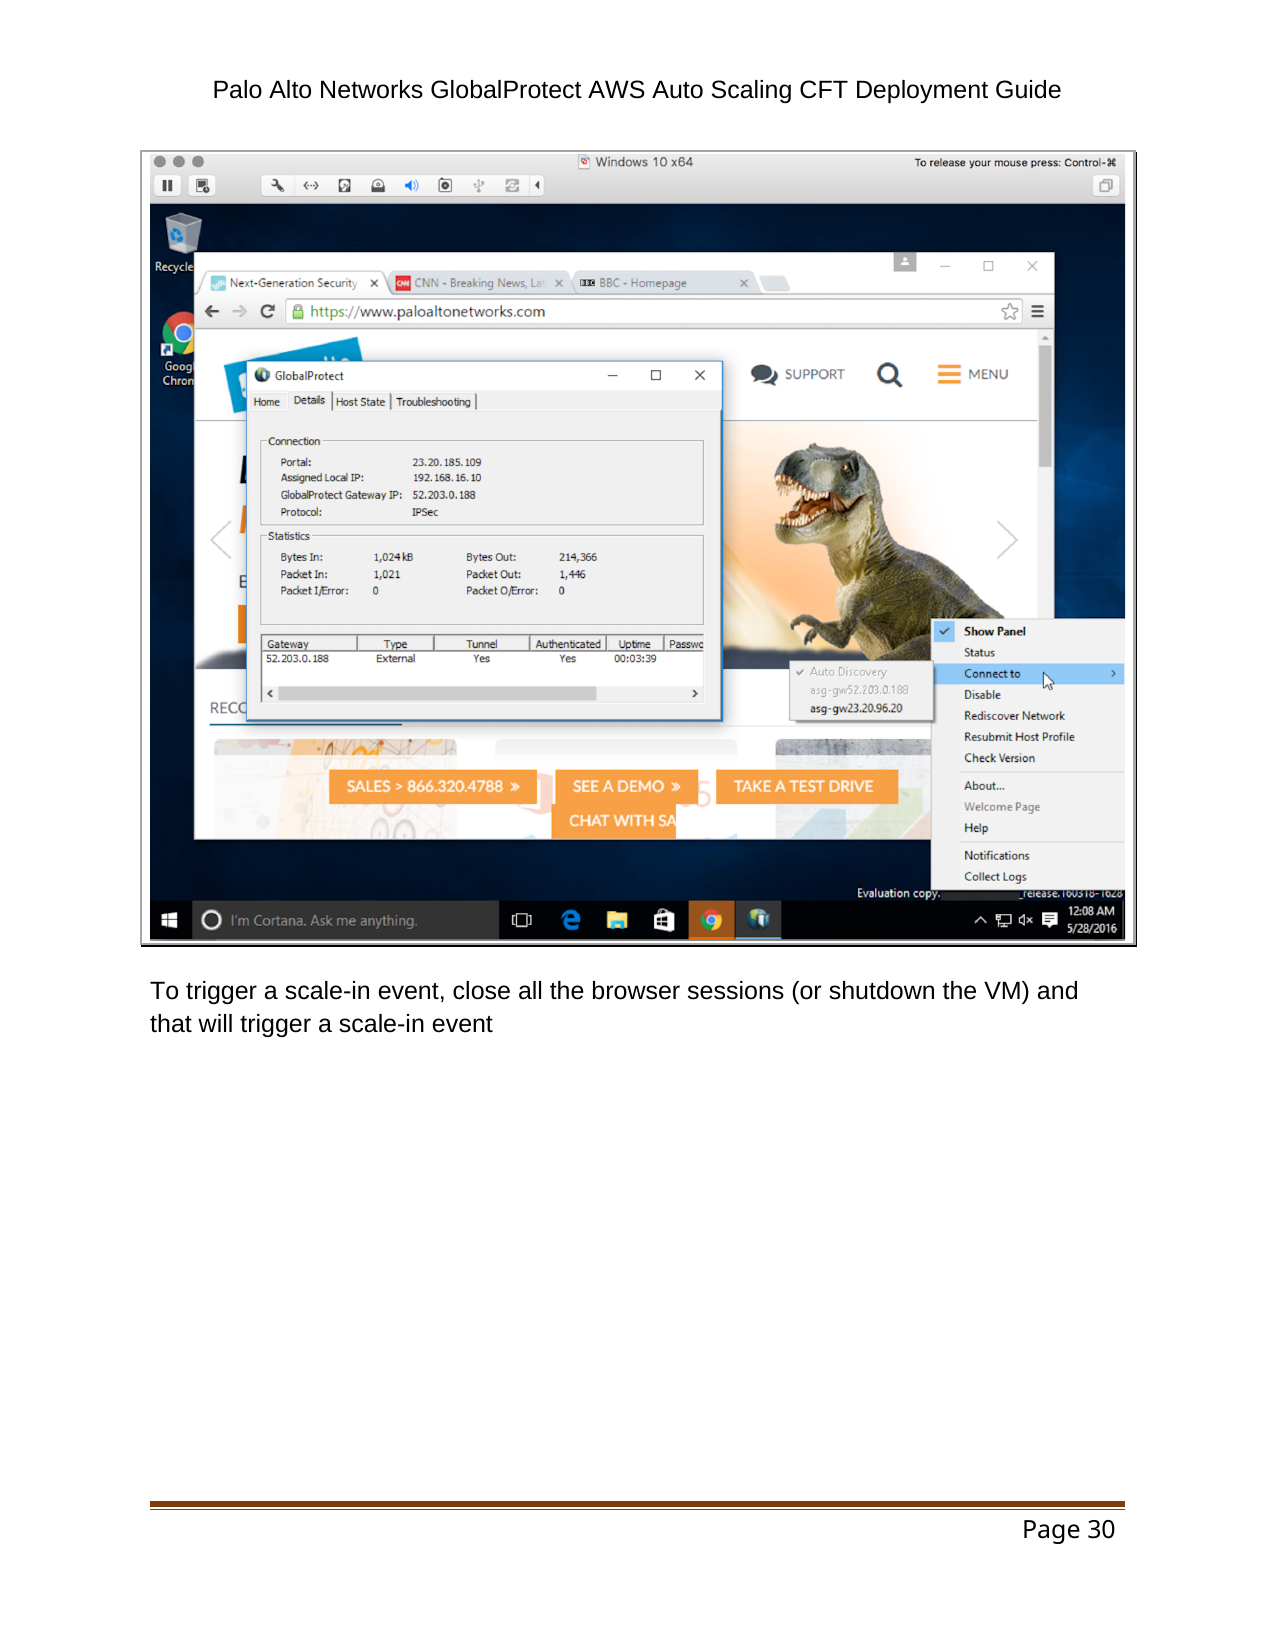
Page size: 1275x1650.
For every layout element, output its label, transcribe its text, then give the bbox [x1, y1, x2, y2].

picture [150, 154, 1125, 941]
text To trigger a scale-in event, close all the browser sessions (or shutdown the VM) and that will trigger a scale-in event [150, 976, 1125, 1038]
